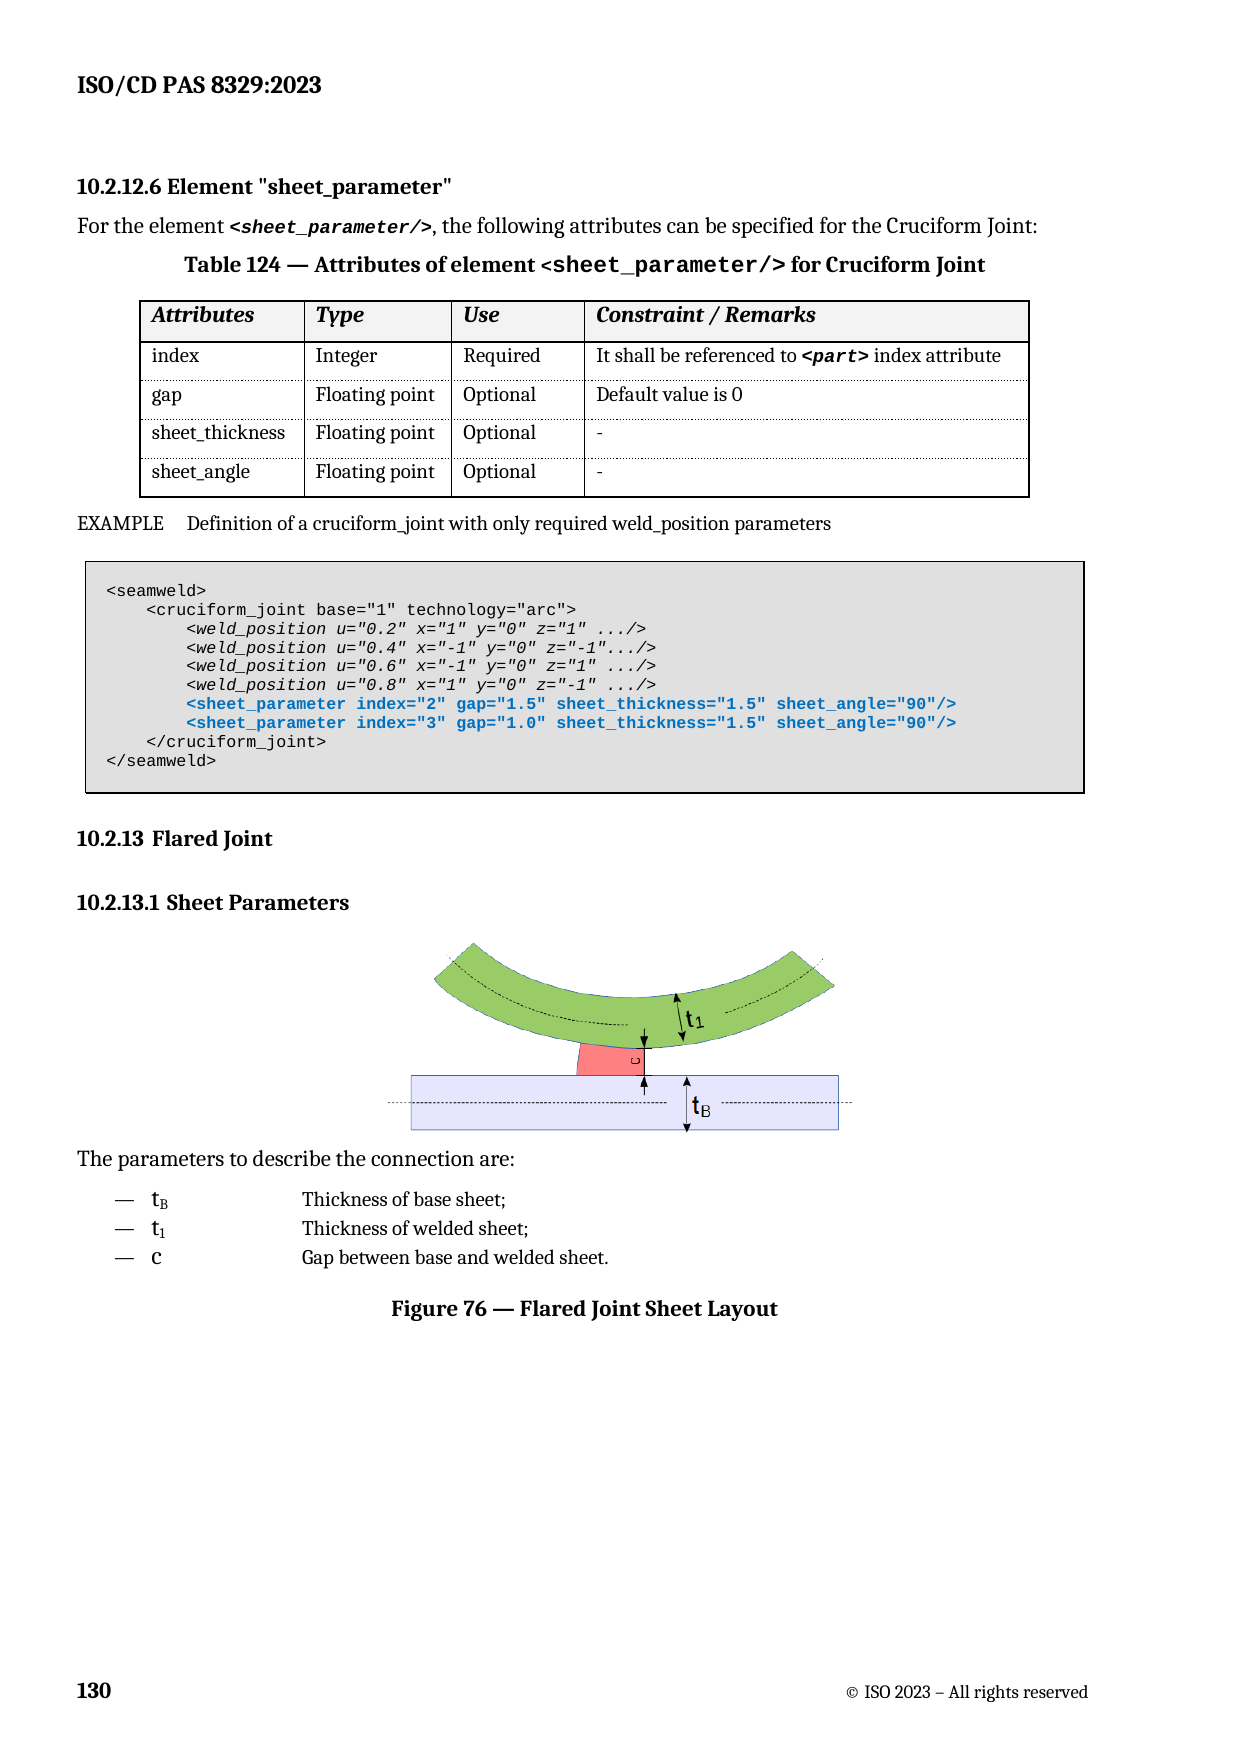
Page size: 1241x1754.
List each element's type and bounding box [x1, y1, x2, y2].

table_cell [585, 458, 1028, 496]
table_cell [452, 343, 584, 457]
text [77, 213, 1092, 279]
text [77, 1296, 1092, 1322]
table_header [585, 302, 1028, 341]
picture [387, 943, 853, 1133]
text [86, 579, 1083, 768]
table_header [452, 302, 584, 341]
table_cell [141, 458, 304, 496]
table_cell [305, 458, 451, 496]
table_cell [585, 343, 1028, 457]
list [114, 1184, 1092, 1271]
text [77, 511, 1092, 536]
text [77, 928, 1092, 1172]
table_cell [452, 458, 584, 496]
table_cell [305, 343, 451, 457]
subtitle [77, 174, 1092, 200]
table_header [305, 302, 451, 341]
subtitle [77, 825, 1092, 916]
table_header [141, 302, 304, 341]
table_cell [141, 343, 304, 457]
